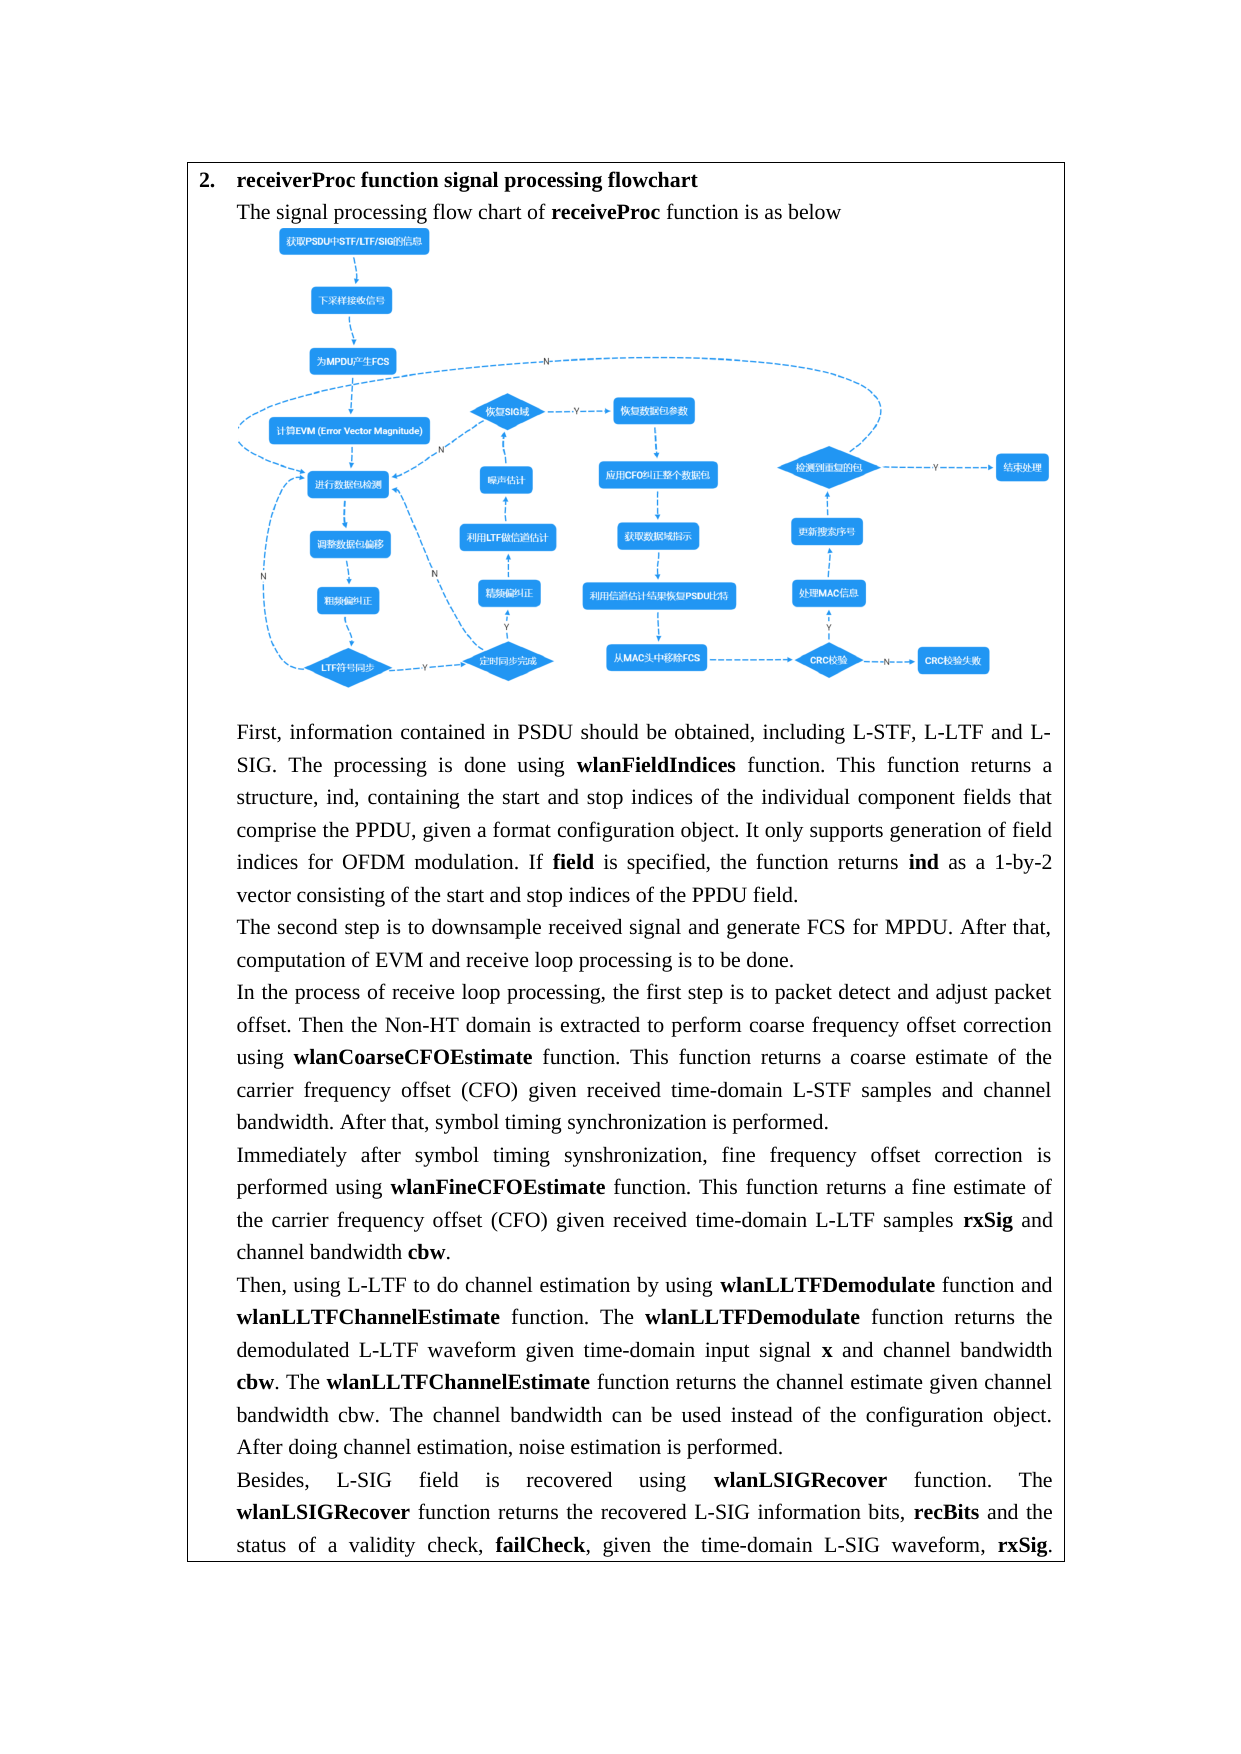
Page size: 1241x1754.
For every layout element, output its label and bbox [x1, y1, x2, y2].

table_cell [188, 163, 1064, 1561]
picture [238, 228, 1052, 689]
